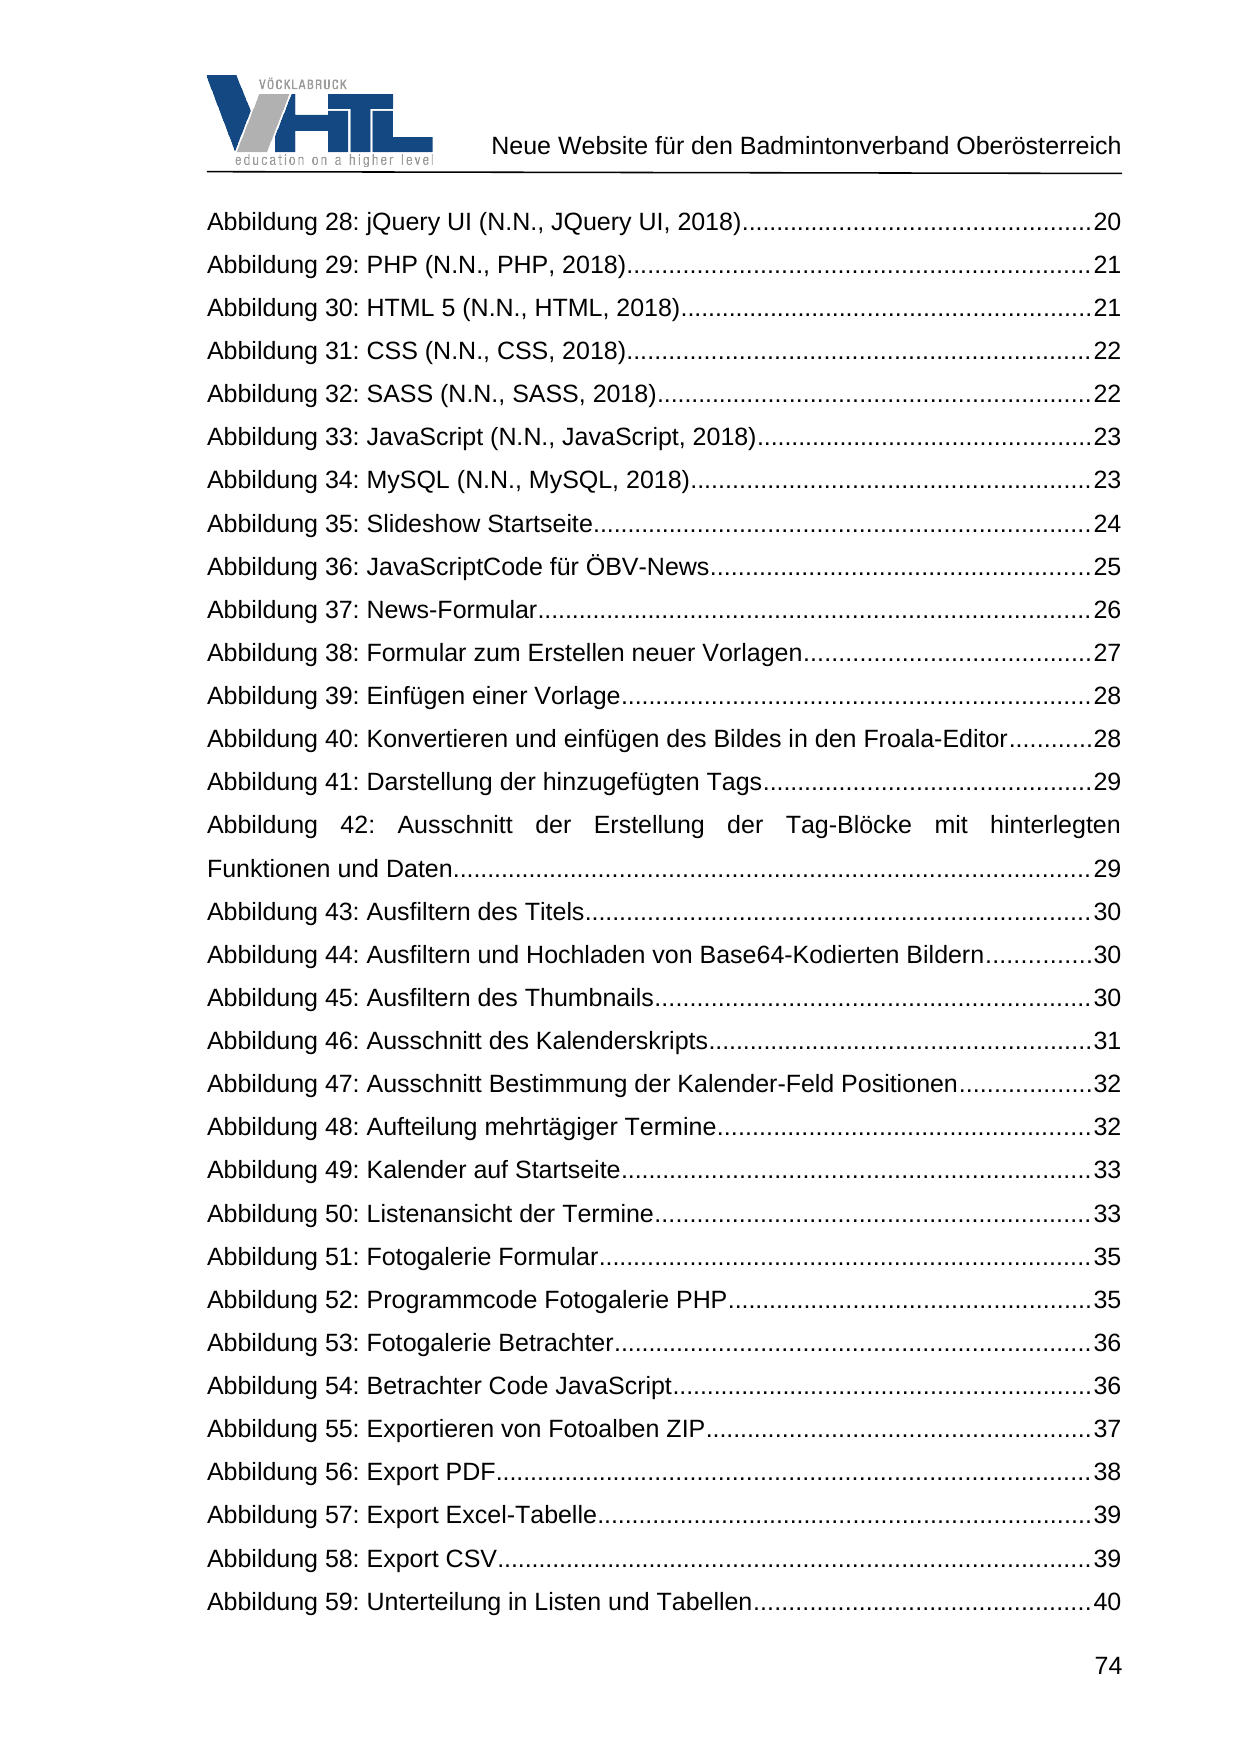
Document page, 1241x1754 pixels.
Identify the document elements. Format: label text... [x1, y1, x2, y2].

text Abbildung 42: Ausschnitt der Erstellung der Tag-Blöcke mit hinterlegten Funktionen und Daten 29 [207, 811, 1122, 882]
text Abbildung 33: JavaScript (N.N., JavaScript, 2018) 23 [207, 422, 1122, 451]
text Abbildung 45: Ausfiltern des Thumbnails 30 [207, 983, 1122, 1012]
text Abbildung 53: Fotogalerie Betrachter 36 [207, 1328, 1122, 1357]
text Abbildung 46: Ausschnitt des Kalenderskripts 31 [207, 1026, 1122, 1055]
text Abbildung 55: Exportieren von Fotoalben ZIP 37 [207, 1414, 1122, 1443]
text Abbildung 31: CSS (N.N., CSS, 2018) 22 [207, 336, 1122, 365]
text Abbildung 41: Darstellung der hinzugefügten Tags 29 [207, 767, 1122, 796]
text Abbildung 28: jQuery UI (N.N., JQuery UI, 2018) 20 [207, 207, 1122, 236]
text Abbildung 34: MySQL (N.N., MySQL, 2018) 23 [207, 466, 1122, 494]
text Abbildung 58: Export CSV 39 [207, 1544, 1122, 1572]
text Abbildung 36: JavaScriptCode für ÖBV-News 25 [207, 552, 1122, 581]
text Abbildung 30: HTML 5 (N.N., HTML, 2018) 21 [207, 293, 1122, 322]
text Abbildung 59: Unterteilung in Listen und Tabellen 40 [207, 1587, 1122, 1616]
text Abbildung 48: Aufteilung mehrtägiger Termine 32 [207, 1112, 1122, 1141]
text Abbildung 49: Kalender auf Startseite 33 [207, 1156, 1122, 1184]
text Abbildung 37: News-Formular 26 [207, 595, 1122, 624]
text Abbildung 32: SASS (N.N., SASS, 2018) 22 [207, 379, 1122, 408]
text Abbildung 54: Betrachter Code JavaScript 36 [207, 1371, 1122, 1400]
text Abbildung 52: Programmcode Fotogalerie PHP 35 [207, 1285, 1122, 1314]
text Abbildung 35: Slideshow Startseite 24 [207, 509, 1122, 537]
text Abbildung 50: Listenansicht der Termine 33 [207, 1199, 1122, 1227]
text Abbildung 57: Export Excel-Tabelle 39 [207, 1501, 1122, 1529]
text Abbildung 51: Fotogalerie Formular 35 [207, 1242, 1122, 1271]
text Abbildung 47: Ausschnitt Bestimmung der Kalender-Feld Positionen 32 [207, 1069, 1122, 1098]
text Abbildung 44: Ausfiltern und Hochladen von Base64-Kodierten Bildern 30 [207, 940, 1122, 969]
text Abbildung 43: Ausfiltern des Titels 30 [207, 897, 1122, 926]
text Abbildung 29: PHP (N.N., PHP, 2018) 21 [207, 250, 1122, 279]
text Abbildung 38: Formular zum Erstellen neuer Vorlagen 27 [207, 638, 1122, 667]
text Abbildung 40: Konvertieren und einfügen des Bildes in den Froala-Editor 28 [207, 724, 1122, 753]
text Abbildung 56: Export PDF 38 [207, 1457, 1122, 1486]
picture [206, 75, 433, 167]
text Abbildung 39: Einfügen einer Vorlage 28 [207, 681, 1122, 710]
